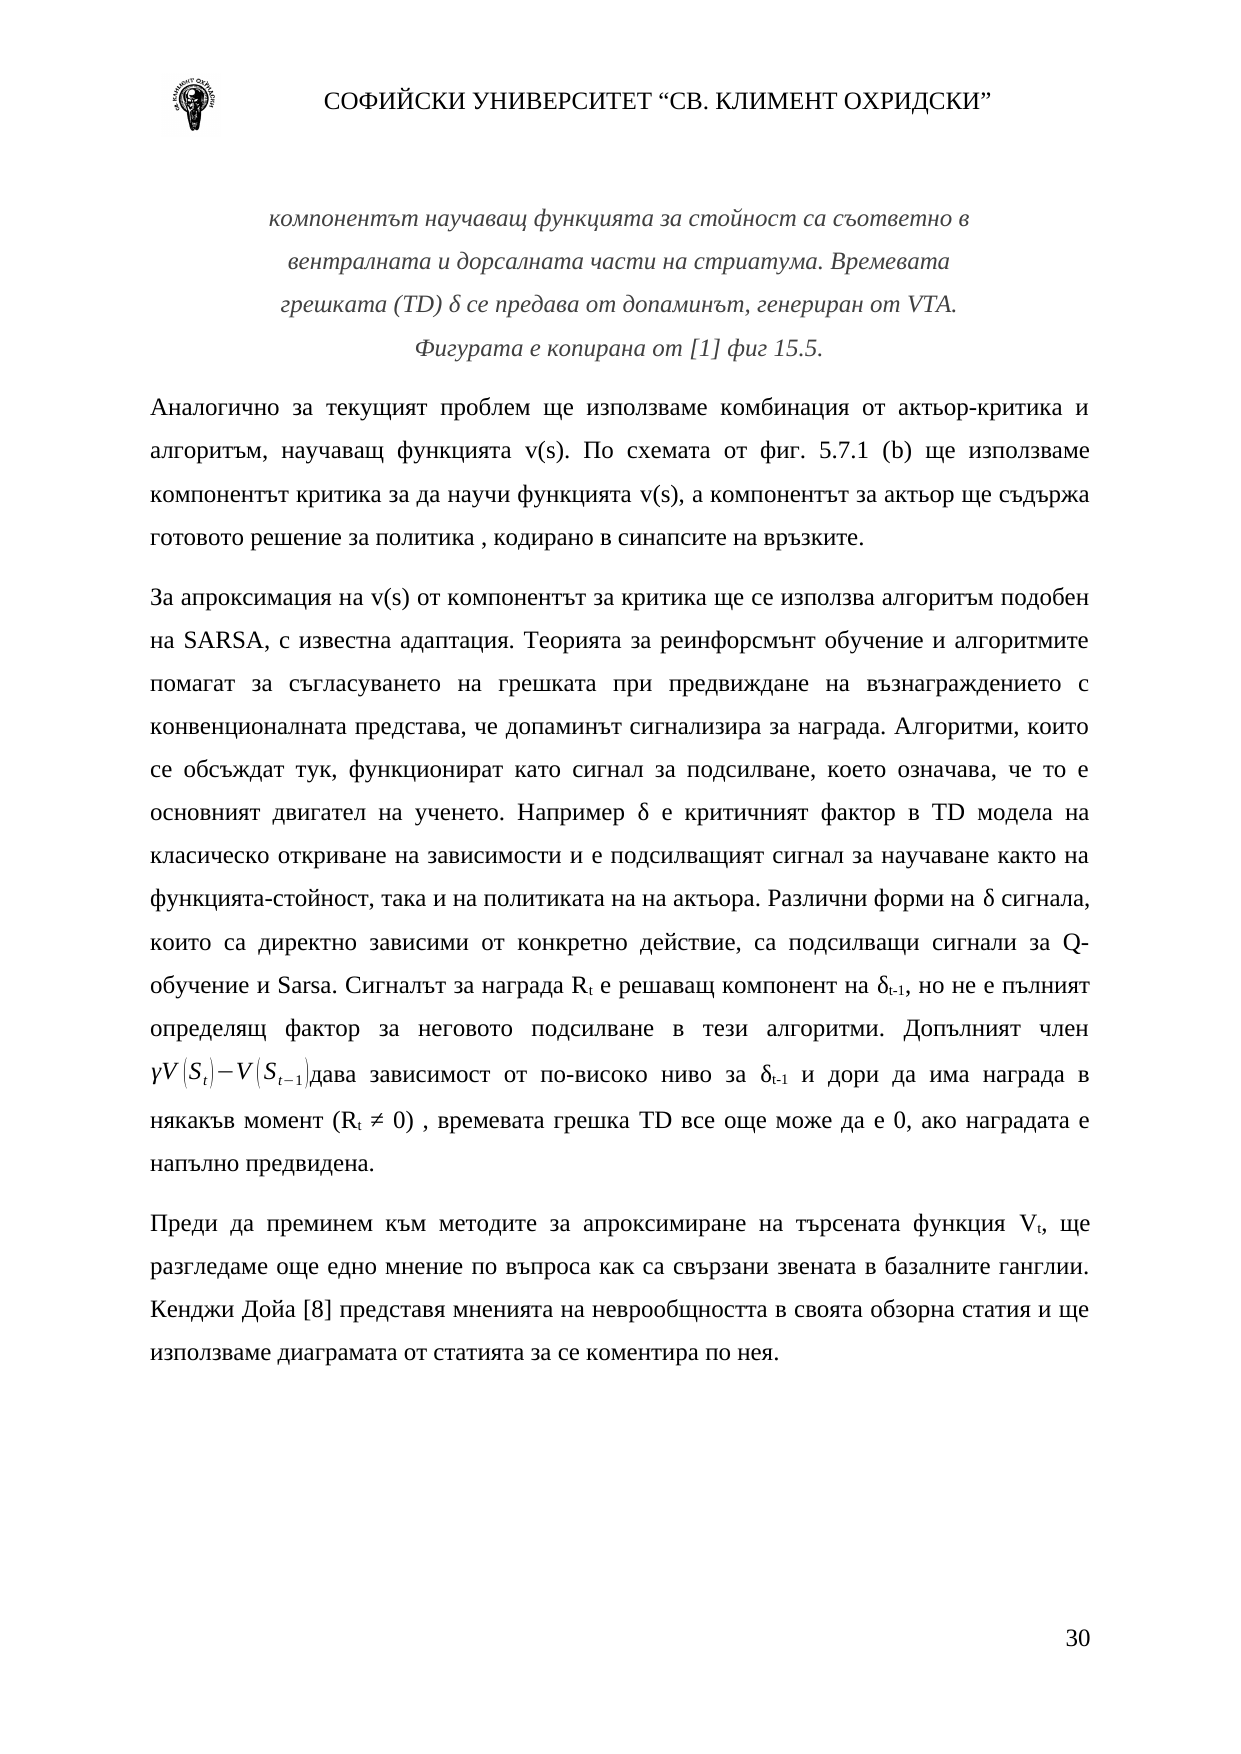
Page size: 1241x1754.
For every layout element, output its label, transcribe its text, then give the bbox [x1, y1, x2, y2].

text Аналогично за текущият проблем ще използваме комбинация от актьор-критика и алгоритъм, научаващ функцията v(s). По схемата от фиг. 5.7.1 (b) ще използваме компонентът критика за да научи функцията v(s), а компонентът за актьор ще съдържа готовото решение за политика , кодирано в синапсите на връзките. [150, 392, 1090, 551]
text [233, 203, 1007, 361]
picture [161, 73, 222, 137]
text Преди да преминем към методите за апроксимиране на търсената функция Vt, ще разгледаме още едно мнение по въпроса как са свързани звената в базалните ганглии. Кенджи Дойа [8] представя мненията на неврообщността в своята обзорна статия и ще използваме диаграмата от статията за се коментира по нея. [150, 1208, 1090, 1366]
text За апроксимация на v(s) от компонентът за критика ще се използва алгоритъм подобен на SARSA, с известна адаптация. Теорията за реинфорсмънт обучение и алгоритмите помагат за съгласуването на грешката при предвиждане на възнаграждението с конвенционалната представа, че допаминът сигнализира за награда. Алгоритми, които се обсъждат тук, функционират като сигнал за подсилване, което означава, че то е основният двигател на ученето. Например δ е критичният фактор в TD модела на класическо откриване на зависимости и е подсилващият сигнал за научаване както на функцията-стойност, така и на политиката на на актьора. Различни форми на δ сигнала, които са директно зависими от конкретно действие, са подсилващи сигнали за Q-обучение и Sarsa. Сигналът за награда Rt е решаващ компонент на δt-1, но не е пълният определящ фактор за неговото подсилване в тези алгоритми. Допълният член дава зависимост от по-високо ниво за δt-1 и дори да има награда в някакъв момент (Rt ≠ 0) , времевата грешка TD все още може да е 0, ако наградата е напълно предвидена. [150, 582, 1090, 1177]
